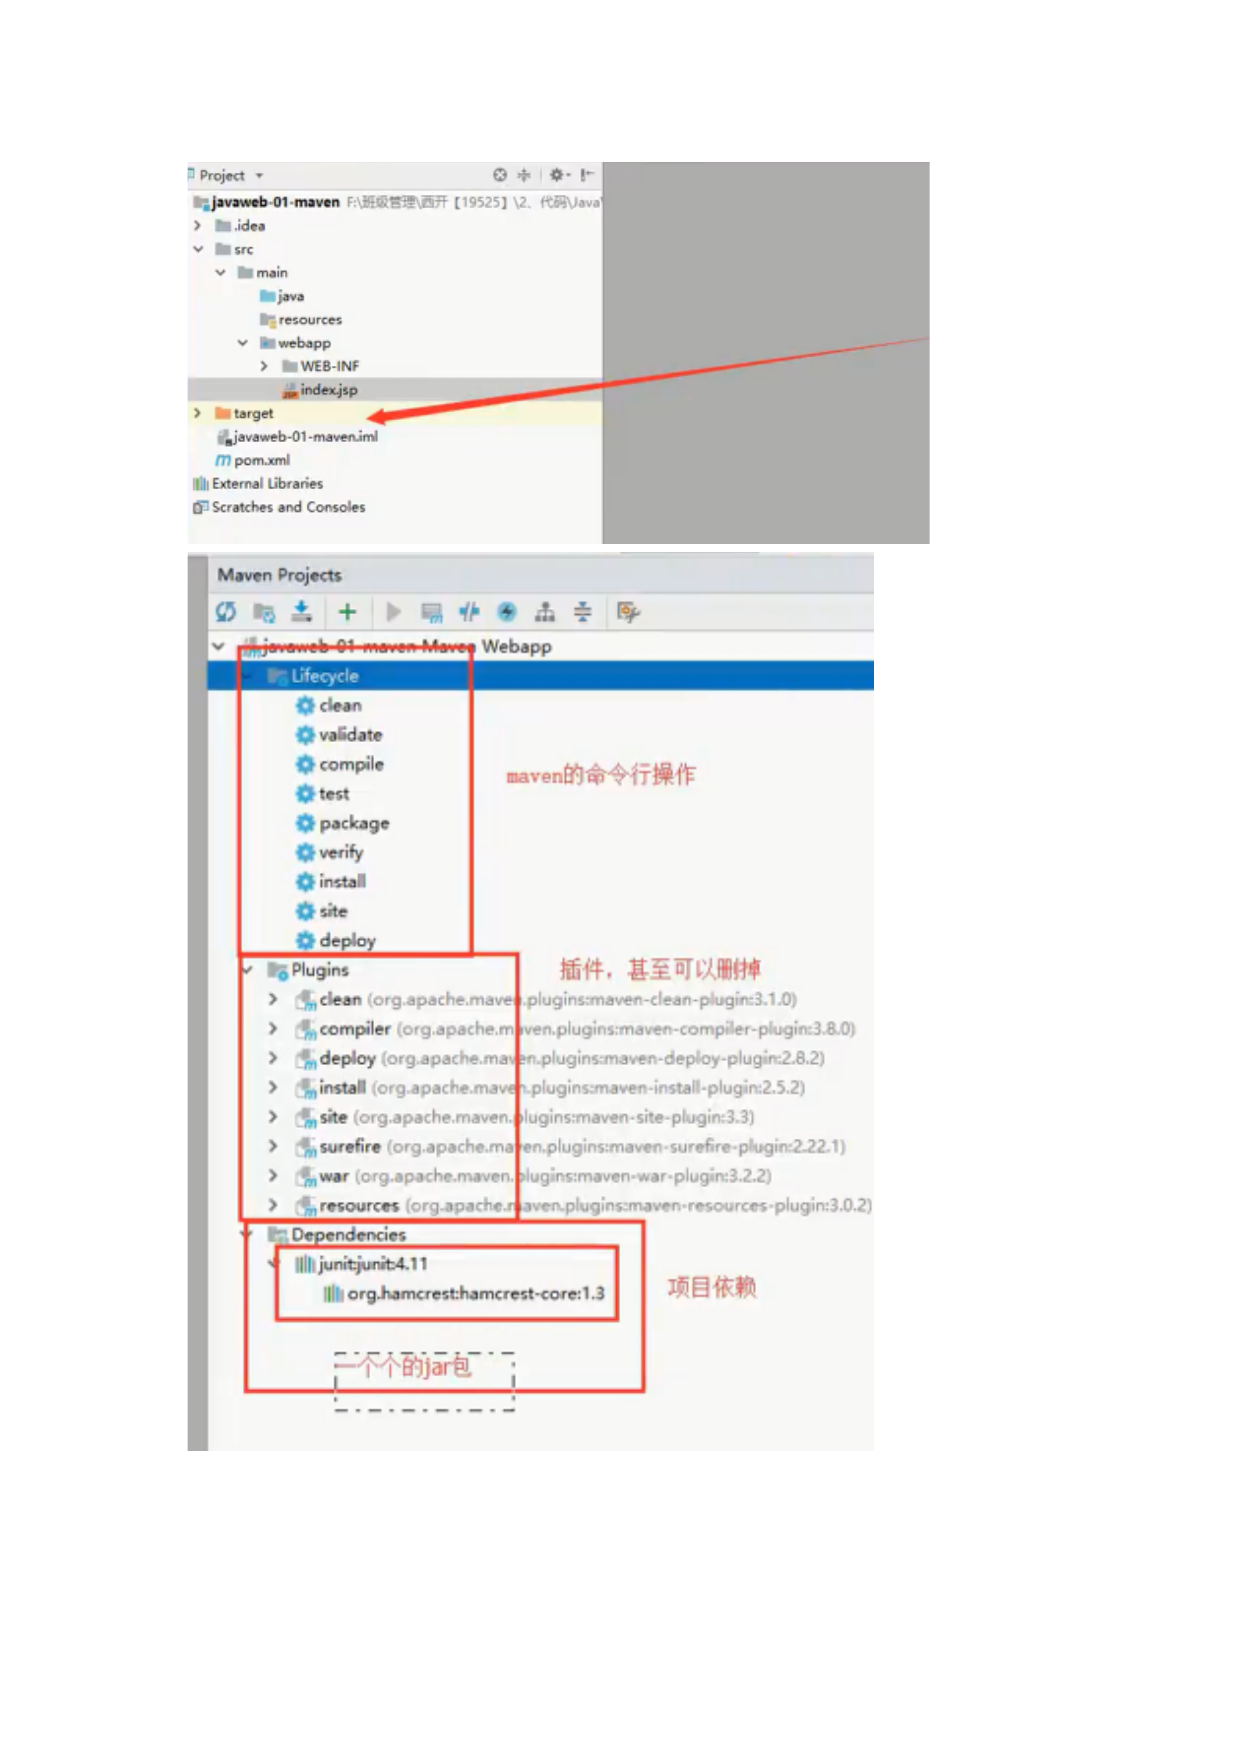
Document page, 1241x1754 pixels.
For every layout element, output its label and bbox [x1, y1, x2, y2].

picture [187, 162, 930, 544]
picture [187, 552, 874, 1451]
